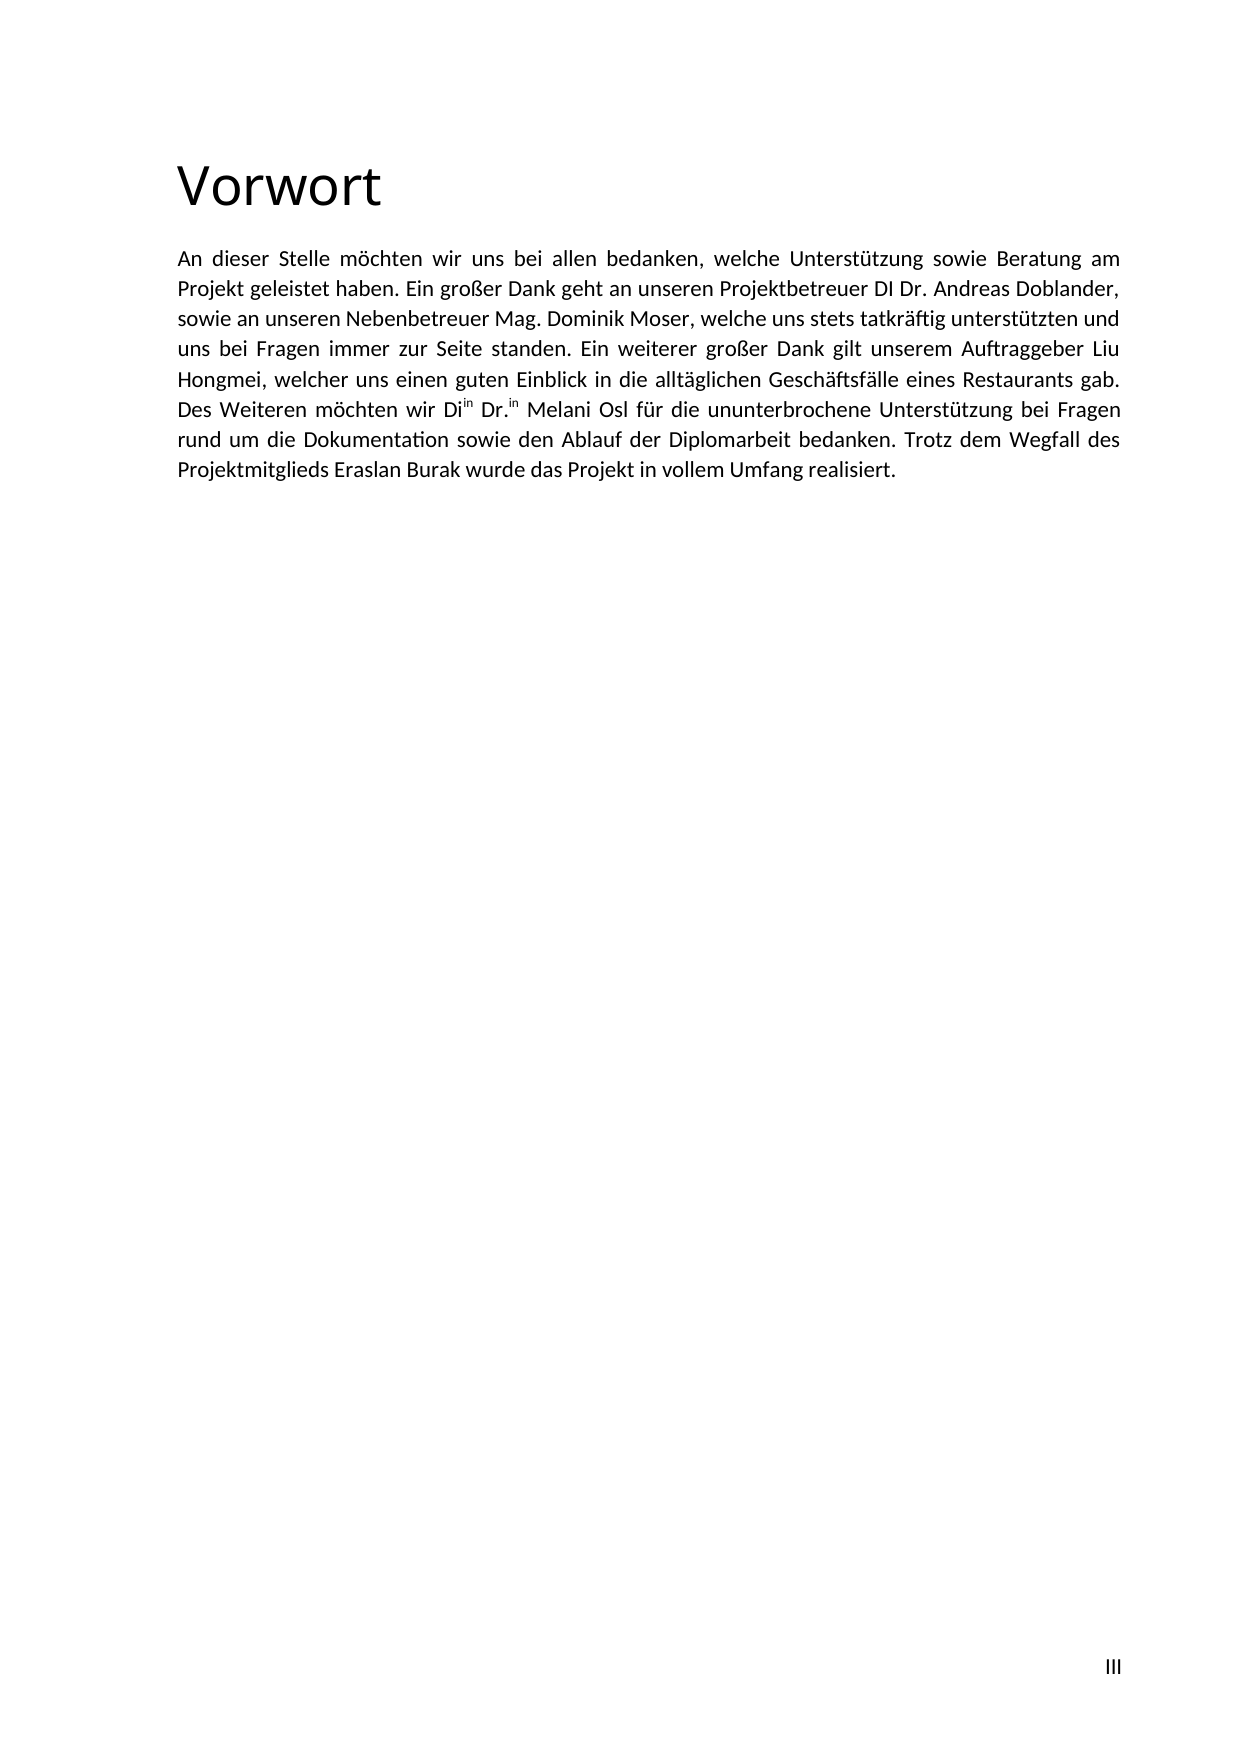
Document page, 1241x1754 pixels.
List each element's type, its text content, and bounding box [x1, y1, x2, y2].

text Vorwort [177, 148, 1122, 221]
text An dieser Stelle möchten wir uns bei allen bedanken, welche Unterstützung sowie Beratung am Projekt geleistet haben. Ein großer Dank geht an unseren Projektbetreuer DI Dr. Andreas Doblander, sowie an unseren Nebenbetreuer Mag. Dominik Moser, welche uns stets tatkräftig unterstützten und uns bei Fragen immer zur Seite standen. Ein weiterer großer Dank gilt unserem Auftraggeber Liu Hongmei, welcher uns einen guten Einblick in die alltäglichen Geschäftsfälle eines Restaurants gab. Des Weiteren möchten wir Diin Dr.in Melani Osl für die ununterbrochene Unterstützung bei Fragen rund um die Dokumentation sowie den Ablauf der Diplomarbeit bedanken. Trotz dem Wegfall des Projektmitglieds Eraslan Burak wurde das Projekt in vollem Umfang realisiert. [177, 244, 1122, 483]
